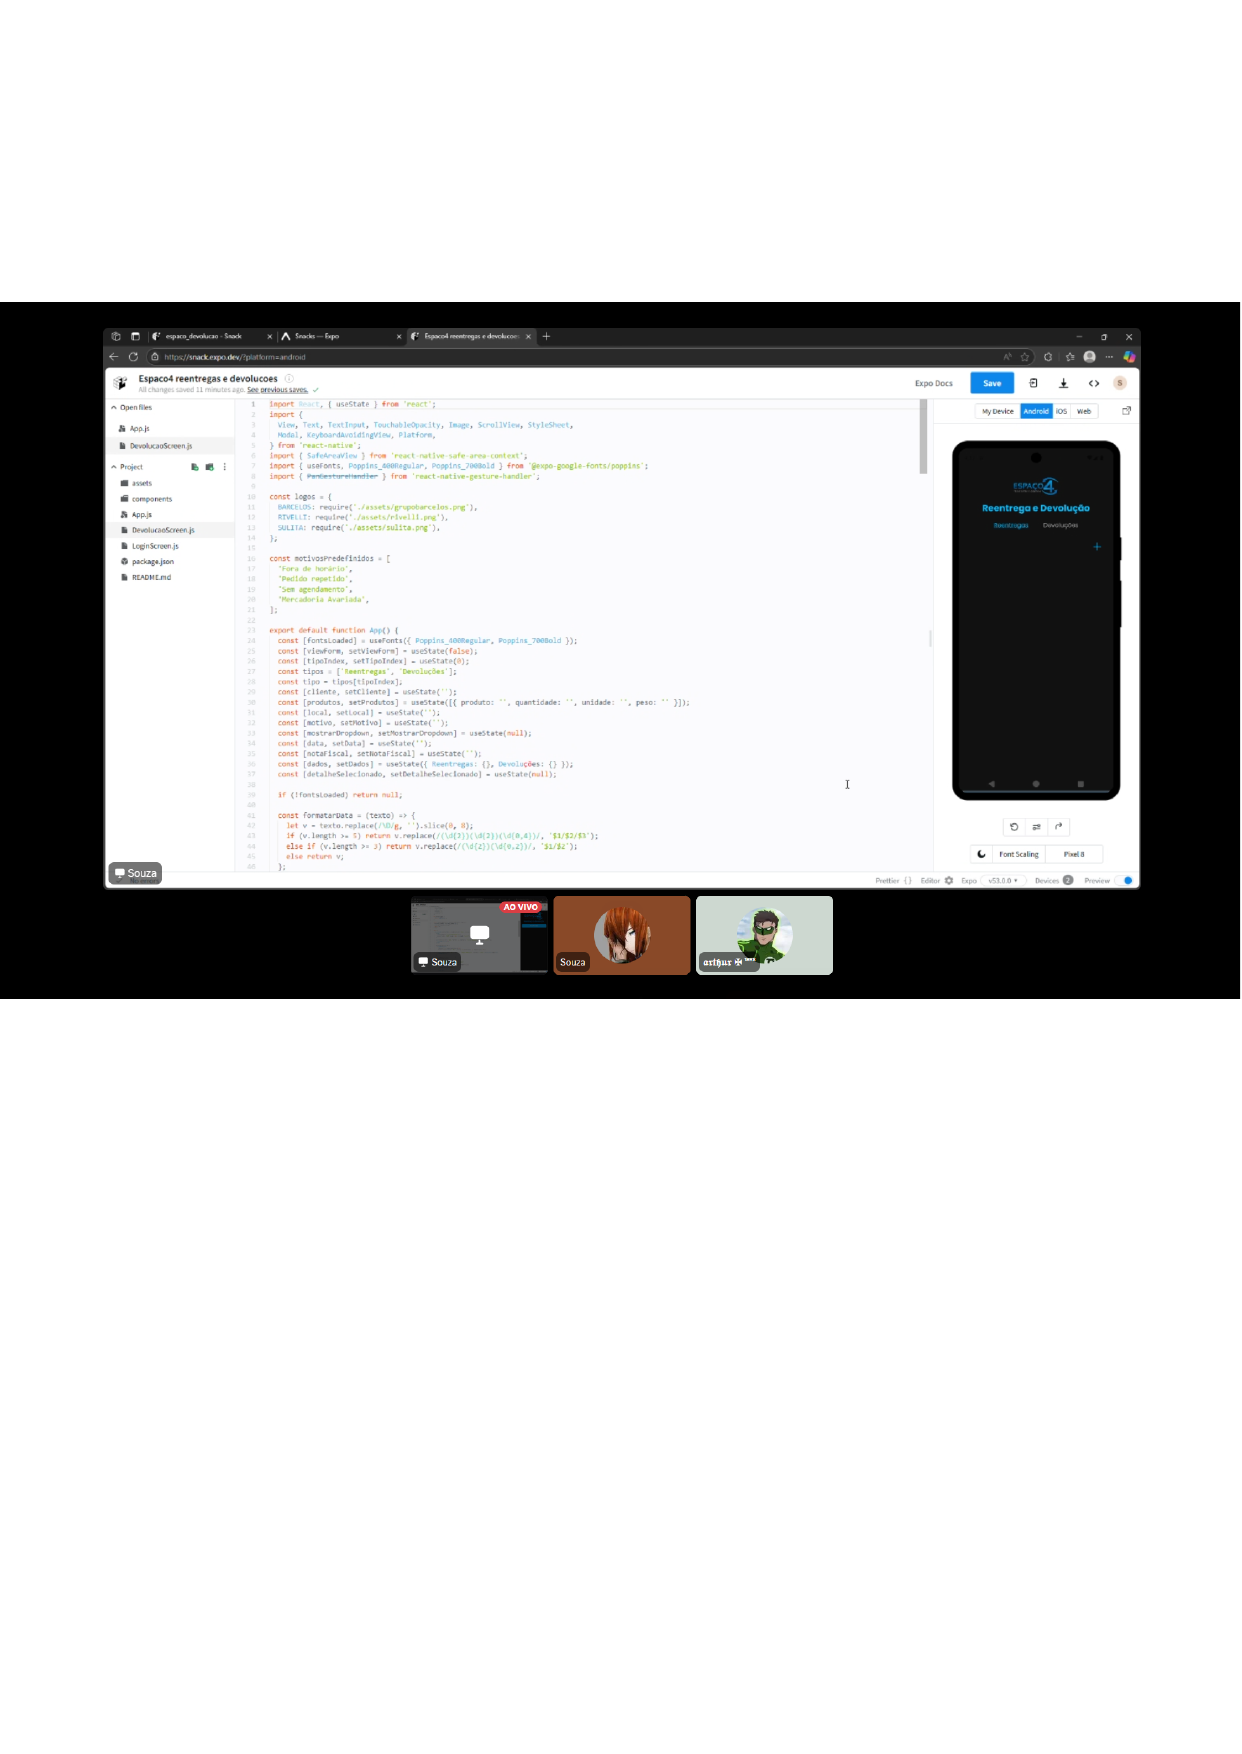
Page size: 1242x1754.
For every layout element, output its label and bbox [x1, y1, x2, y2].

picture [0, 302, 1241, 999]
